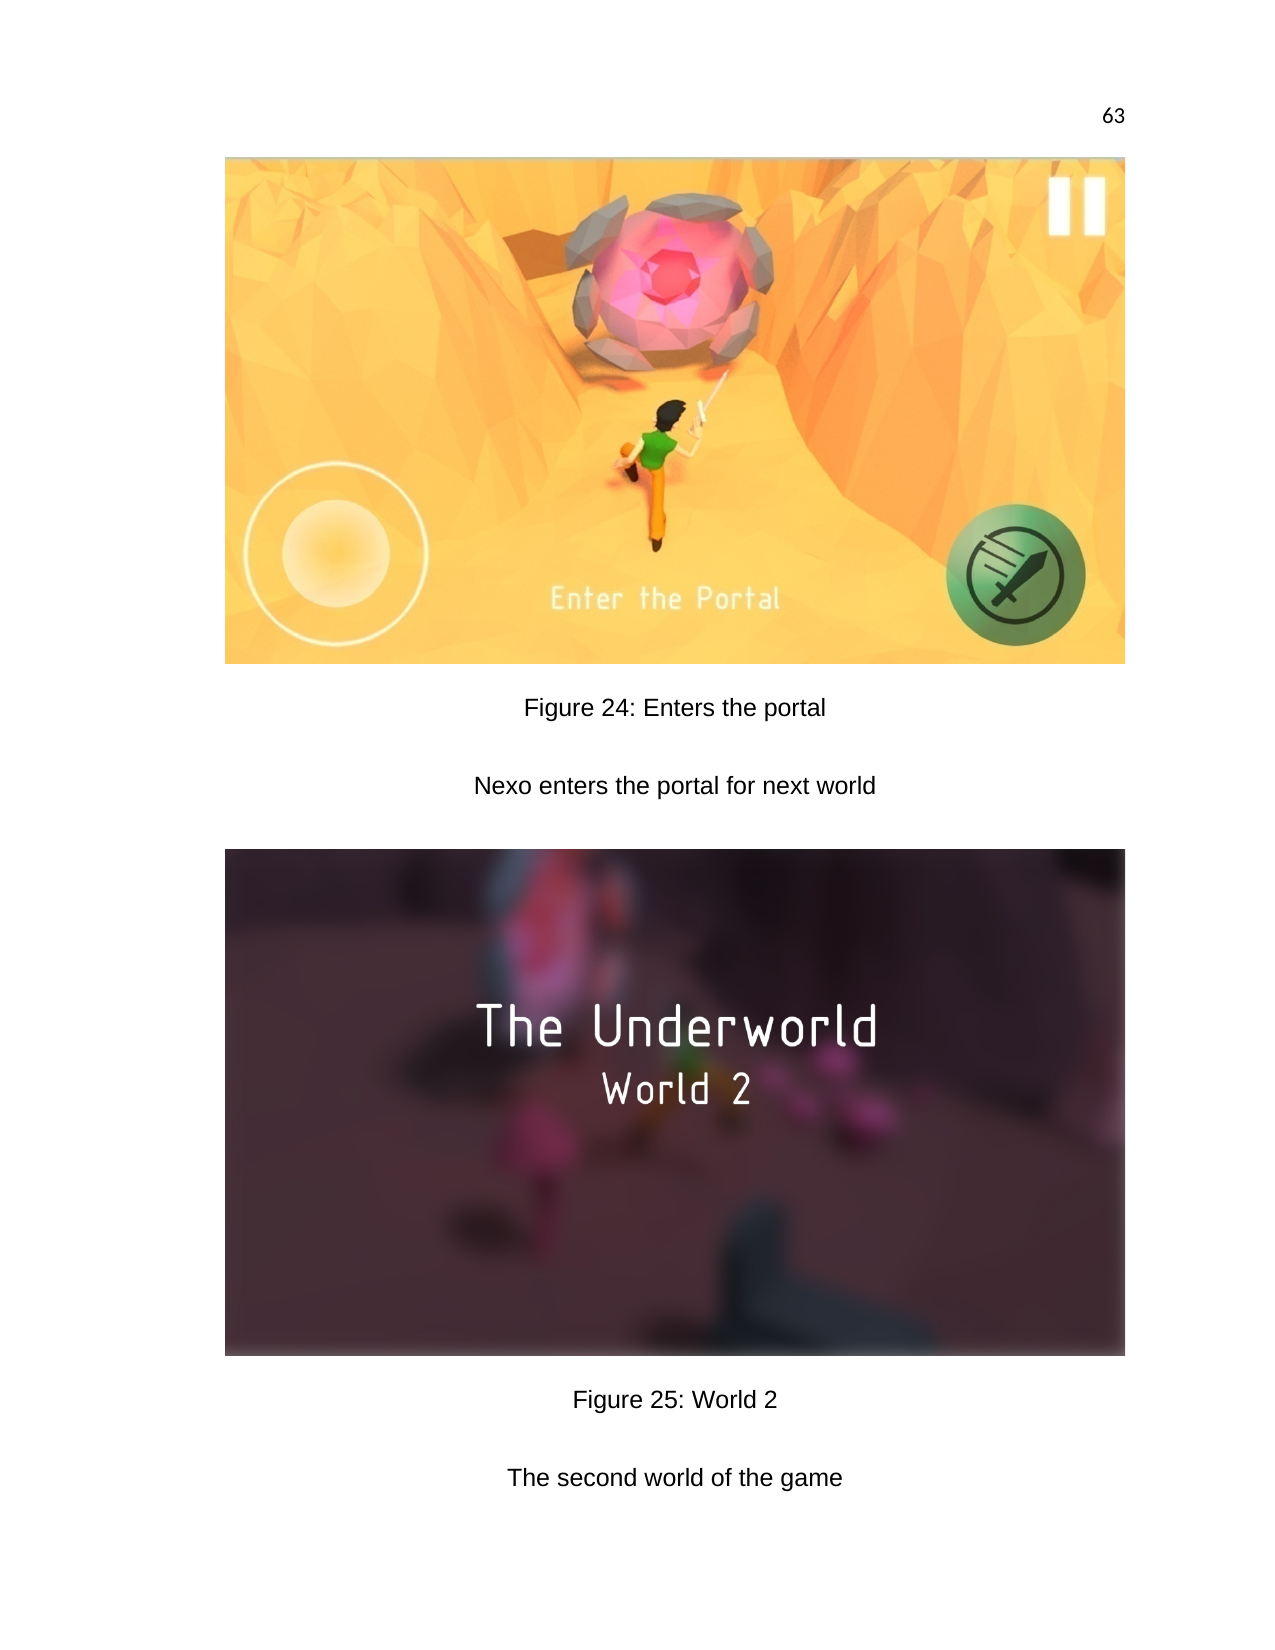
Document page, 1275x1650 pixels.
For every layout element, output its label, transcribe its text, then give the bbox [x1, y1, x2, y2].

picture [225, 849, 1125, 1356]
text The second world of the game [225, 1463, 1125, 1492]
picture [225, 157, 1125, 664]
text Figure 24: Enters the portal [225, 664, 1125, 722]
text Figure 25: World 2 [225, 1356, 1125, 1413]
text Nexo enters the portal for next world [225, 771, 1125, 800]
